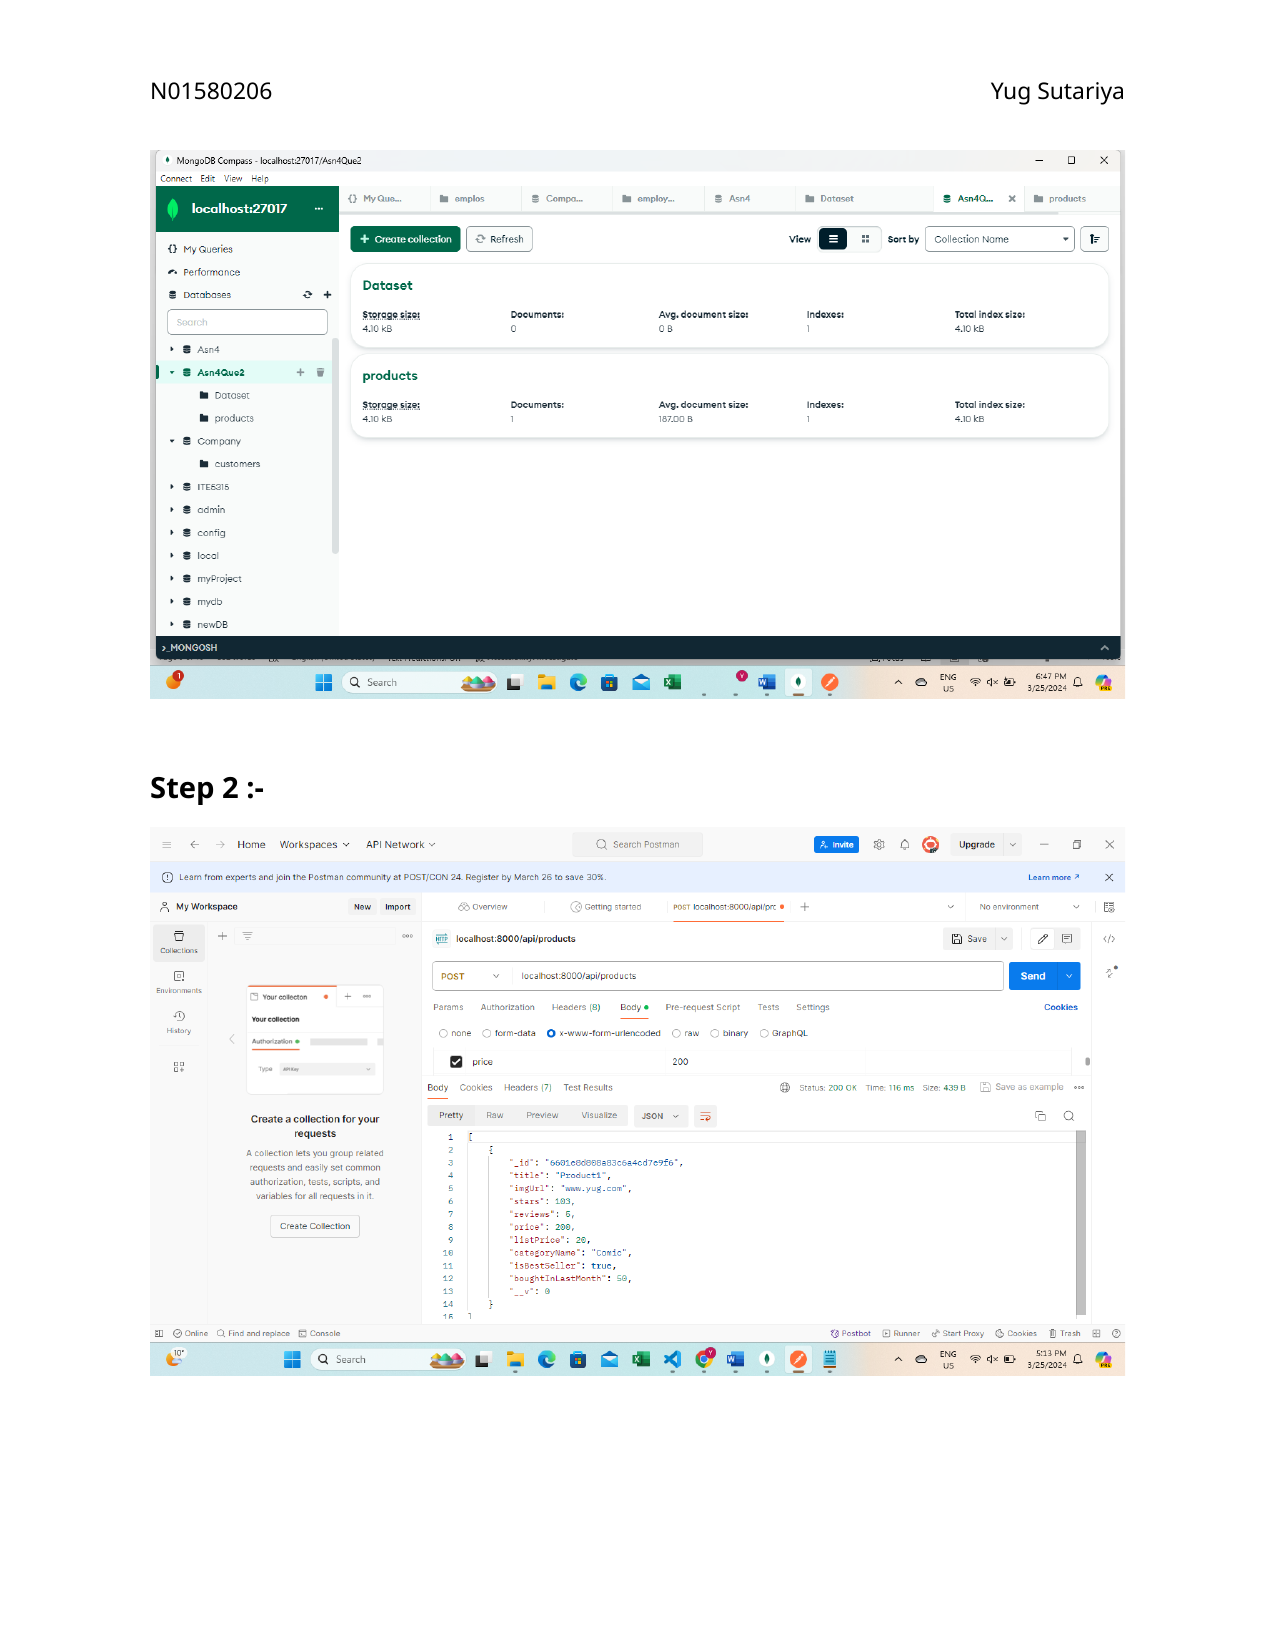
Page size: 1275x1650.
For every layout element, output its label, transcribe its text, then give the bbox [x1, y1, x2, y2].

picture [150, 150, 1125, 699]
text Step 2 :- [150, 768, 1125, 807]
picture [150, 827, 1125, 1376]
